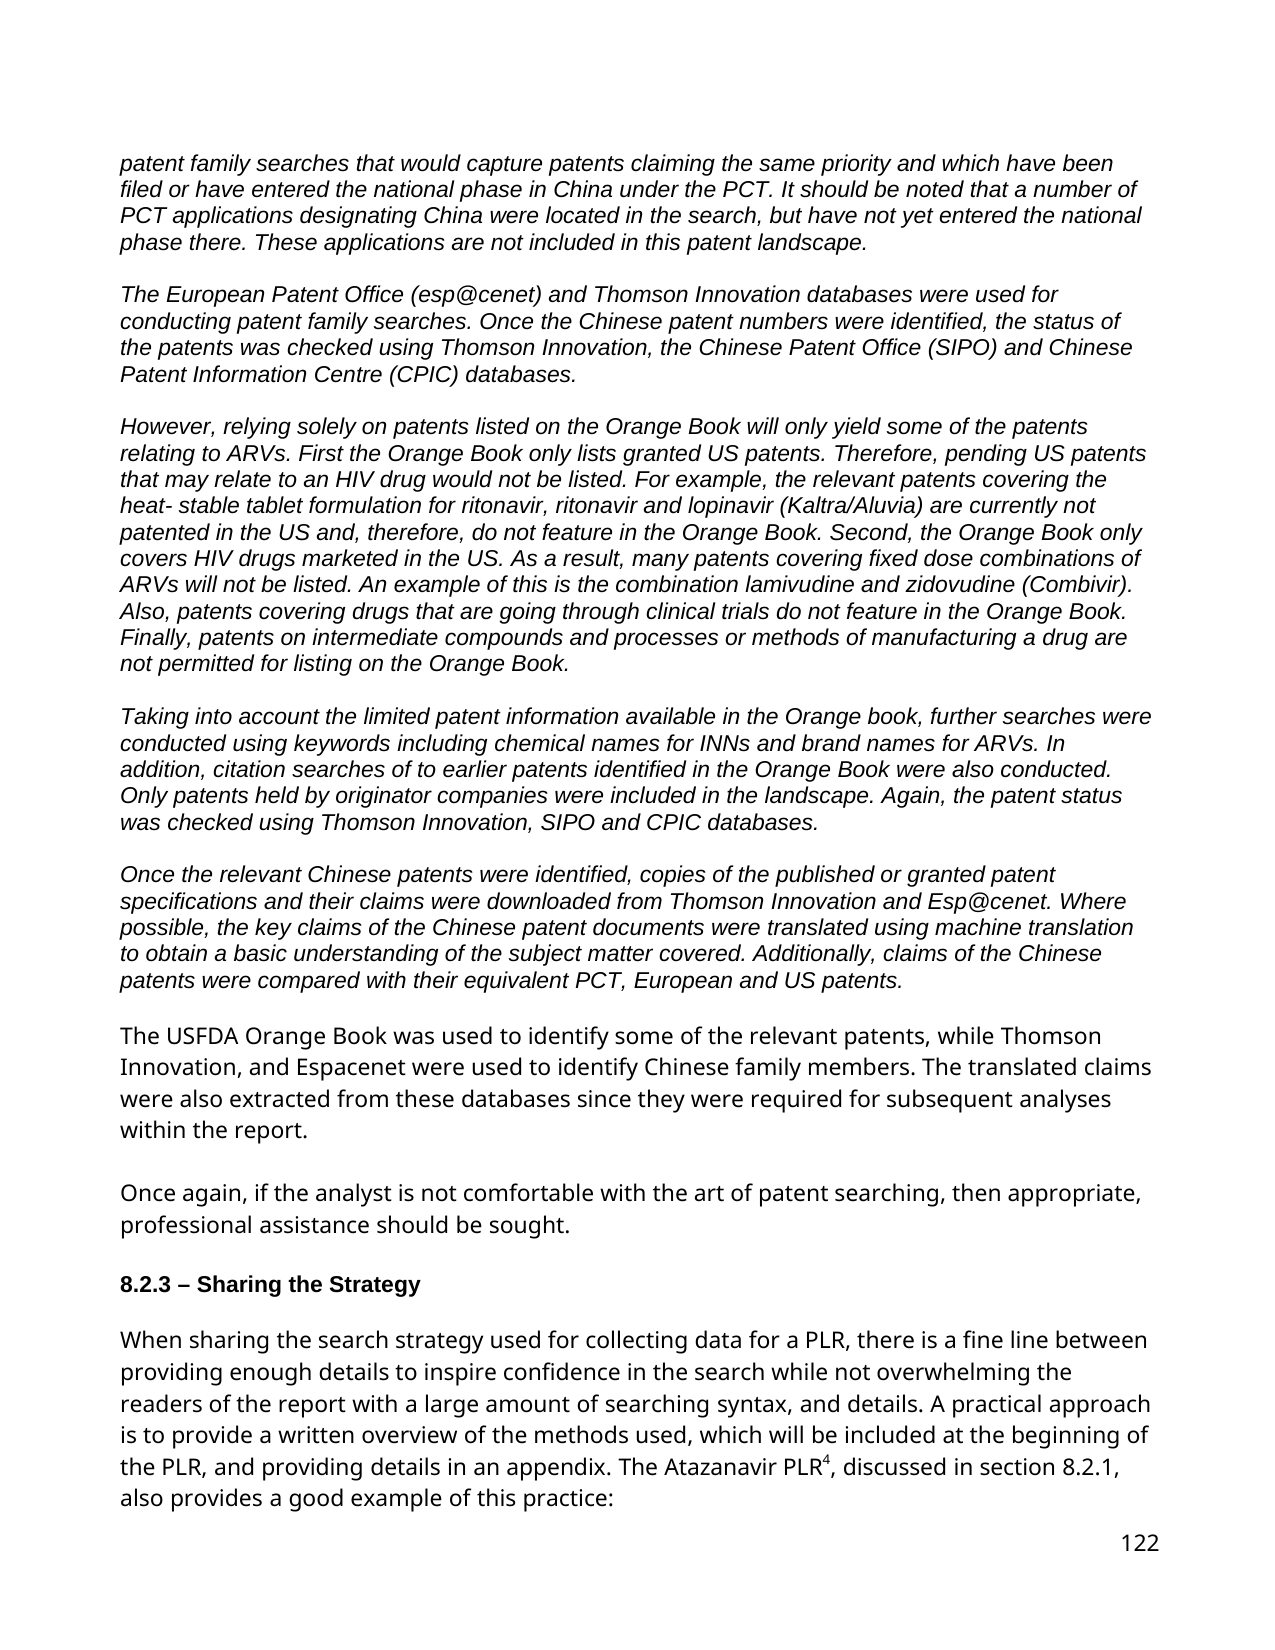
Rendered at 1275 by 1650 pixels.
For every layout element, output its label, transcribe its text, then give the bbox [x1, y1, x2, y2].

text Taking into account the limited patent information available in the Orange book, further searches were conducted using keywords including chemical names for INNs and brand names for ARVs. In addition, citation searches of to earlier patents identified in the Orange Book were also conducted. [120, 703, 1152, 782]
text patent family searches that would capture patents claiming the same priority and which have been filed or have entered the national phase in China under the PCT. It should be noted that a number of PCT applications designating China were located in the search, but have not yet entered the national phase there. These applications are not included in this patent landscape. [120, 150, 1144, 255]
text The USFDA Orange Book was used to identify some of the relevant patents, while Thomson Innovation, and Espacenet were used to identify Chinese family members. The translated claims were also extracted from these databases since they were required for subsequent analyses within the report. [120, 1020, 1155, 1146]
text Once again, if the analyst is not comfortable with the art of patent searching, then appropriate, professional assistance should be sought. [120, 1177, 1167, 1240]
text The European Patent Office (esp@cenet) and Thomson Innovation databases were used for conducting patent family searches. Once the Chinese patent numbers were identified, the status of the patents was checked using Thomson Innovation, the Chinese Patent Office (SIPO) and Chinese Patent Information Centre (CPIC) databases. [120, 281, 1135, 387]
text Only patents held by originator companies were included in the landscape. Again, the patent status was checked using Thomson Innovation, SIPO and CPIC databases. [120, 782, 1125, 835]
text Once the relevant Chinese patents were identified, copies of the published or granted patent specifications and their claims were downloaded from Thomson Innovation and Esp@cenet. Where possible, the key claims of the Chinese patent documents were translated using machine translation to obtain a basic understanding of the subject matter covered. Additionally, claims of the Chinese patents were compared with their equivalent PCT, European and US patents. [120, 861, 1136, 993]
subtitle – Sharing the Strategy [120, 1271, 1167, 1297]
text When sharing the search strategy used for collecting data for a PLR, there is a fine line between providing enough details to inspire confidence in the search while not overwhelming the readers of the report with a large amount of searching syntax, and details. A practical approach is to provide a written overview of the methods used, which will be included at the beginning of the PLR, and providing details in an appendix. The Atazanavir PLR4, discussed in section 8.2.1, also provides a good example of this practice: [120, 1324, 1154, 1513]
text However, relying solely on patents listed on the Orange Book will only yield some of the patents relating to ARVs. First the Orange Book only lists granted US patents. Therefore, pending US patents that may relate to an HIV drug would not be listed. For example, the relevant patents covering the heat- stable tablet formulation for ritonavir, ritonavir and lopinavir (Kaltra/Aluvia) are currently not patented in the US and, therefore, do not feature in the Orange Book. Second, the Orange Book only covers HIV drugs marketed in the US. As a result, many patents covering fixed dose combinations of ARVs will not be listed. An example of this is the combination lamivudine and zidovudine (Combivir). Also, patents covering drugs that are going through clinical trials do not feature in the Orange Book. Finally, patents on intermediate compounds and processes or methods of manufacturing a drug are not permitted for listing on the Orange Book. [120, 413, 1147, 677]
